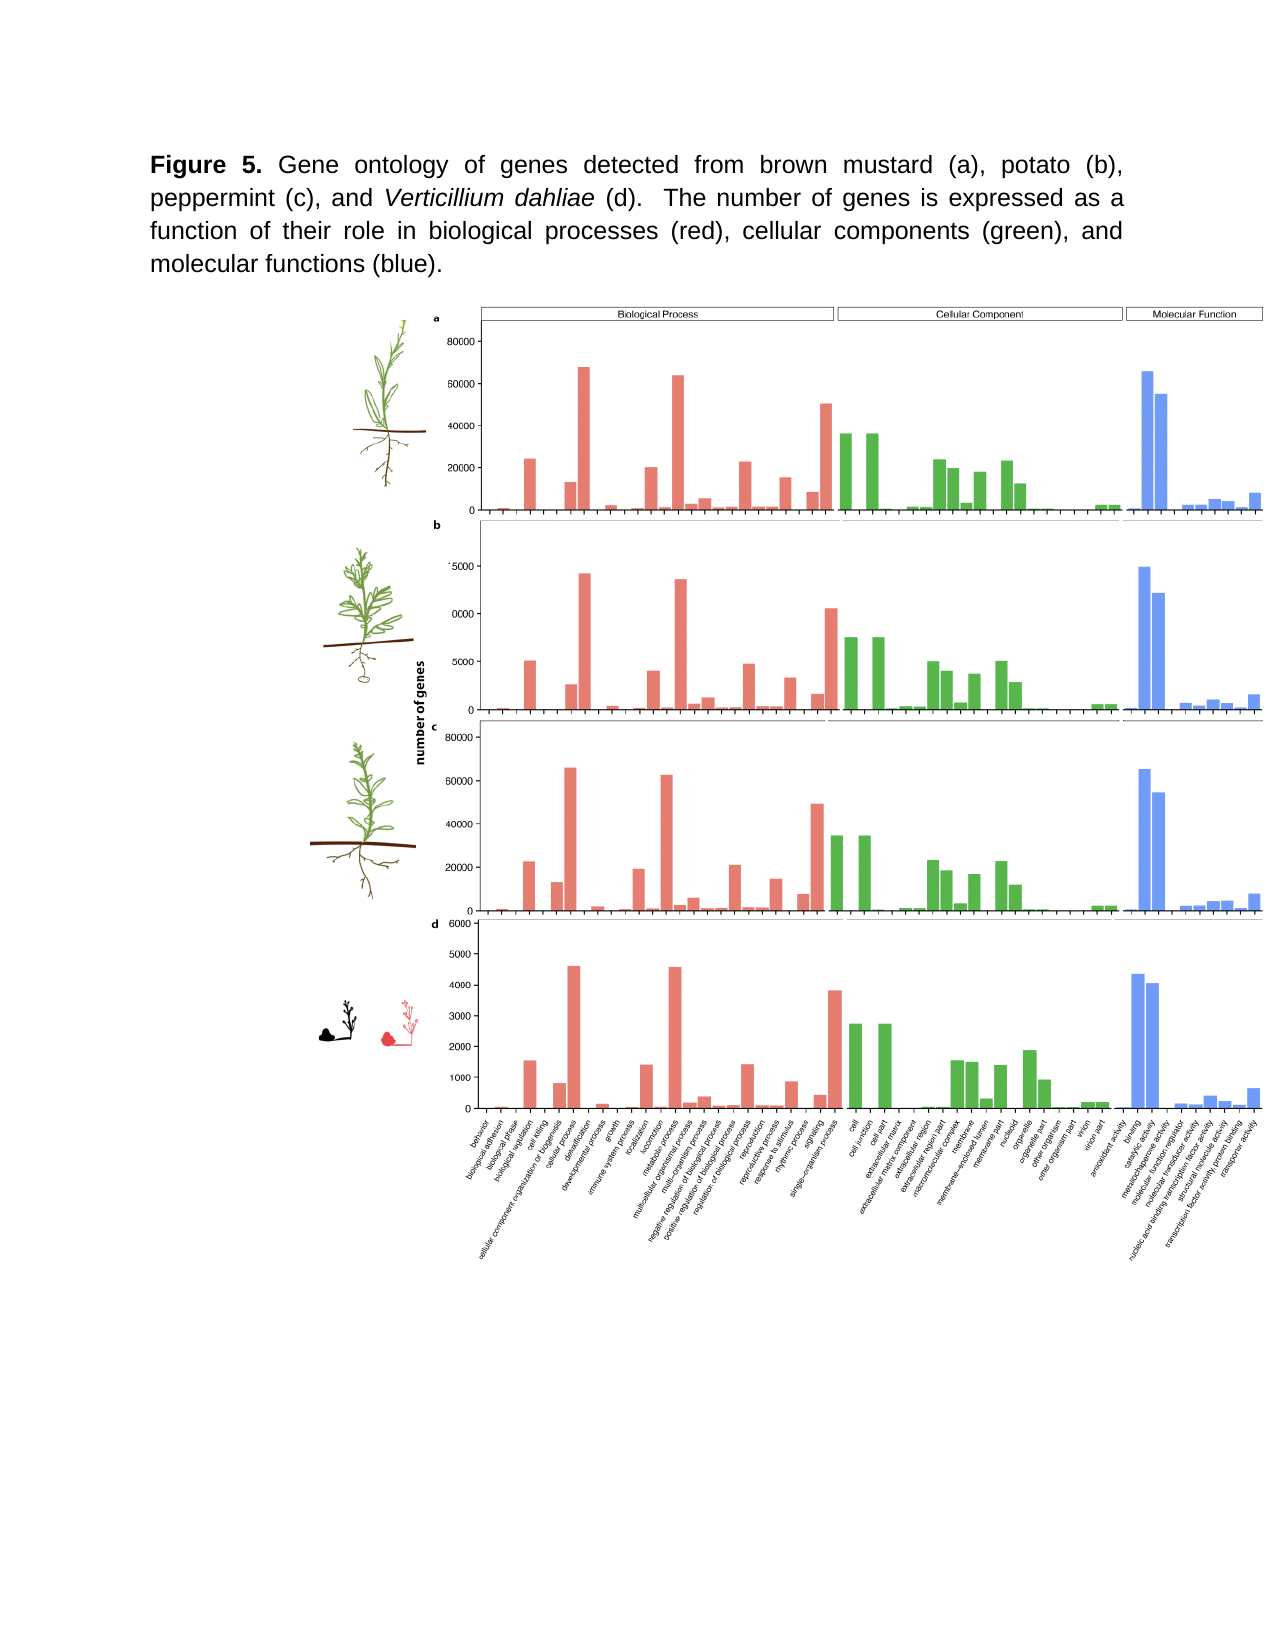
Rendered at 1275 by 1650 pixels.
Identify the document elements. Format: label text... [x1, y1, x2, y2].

text Figure 5. Gene ontology of genes detected from brown mustard (a), potato (b), peppermint (c), and Verticillium dahliae (d). The number of genes is expressed as a function of their role in biological processes (red), cellular components (green), and molecular functions (blue). [150, 150, 1125, 278]
picture [300, 282, 1275, 1276]
